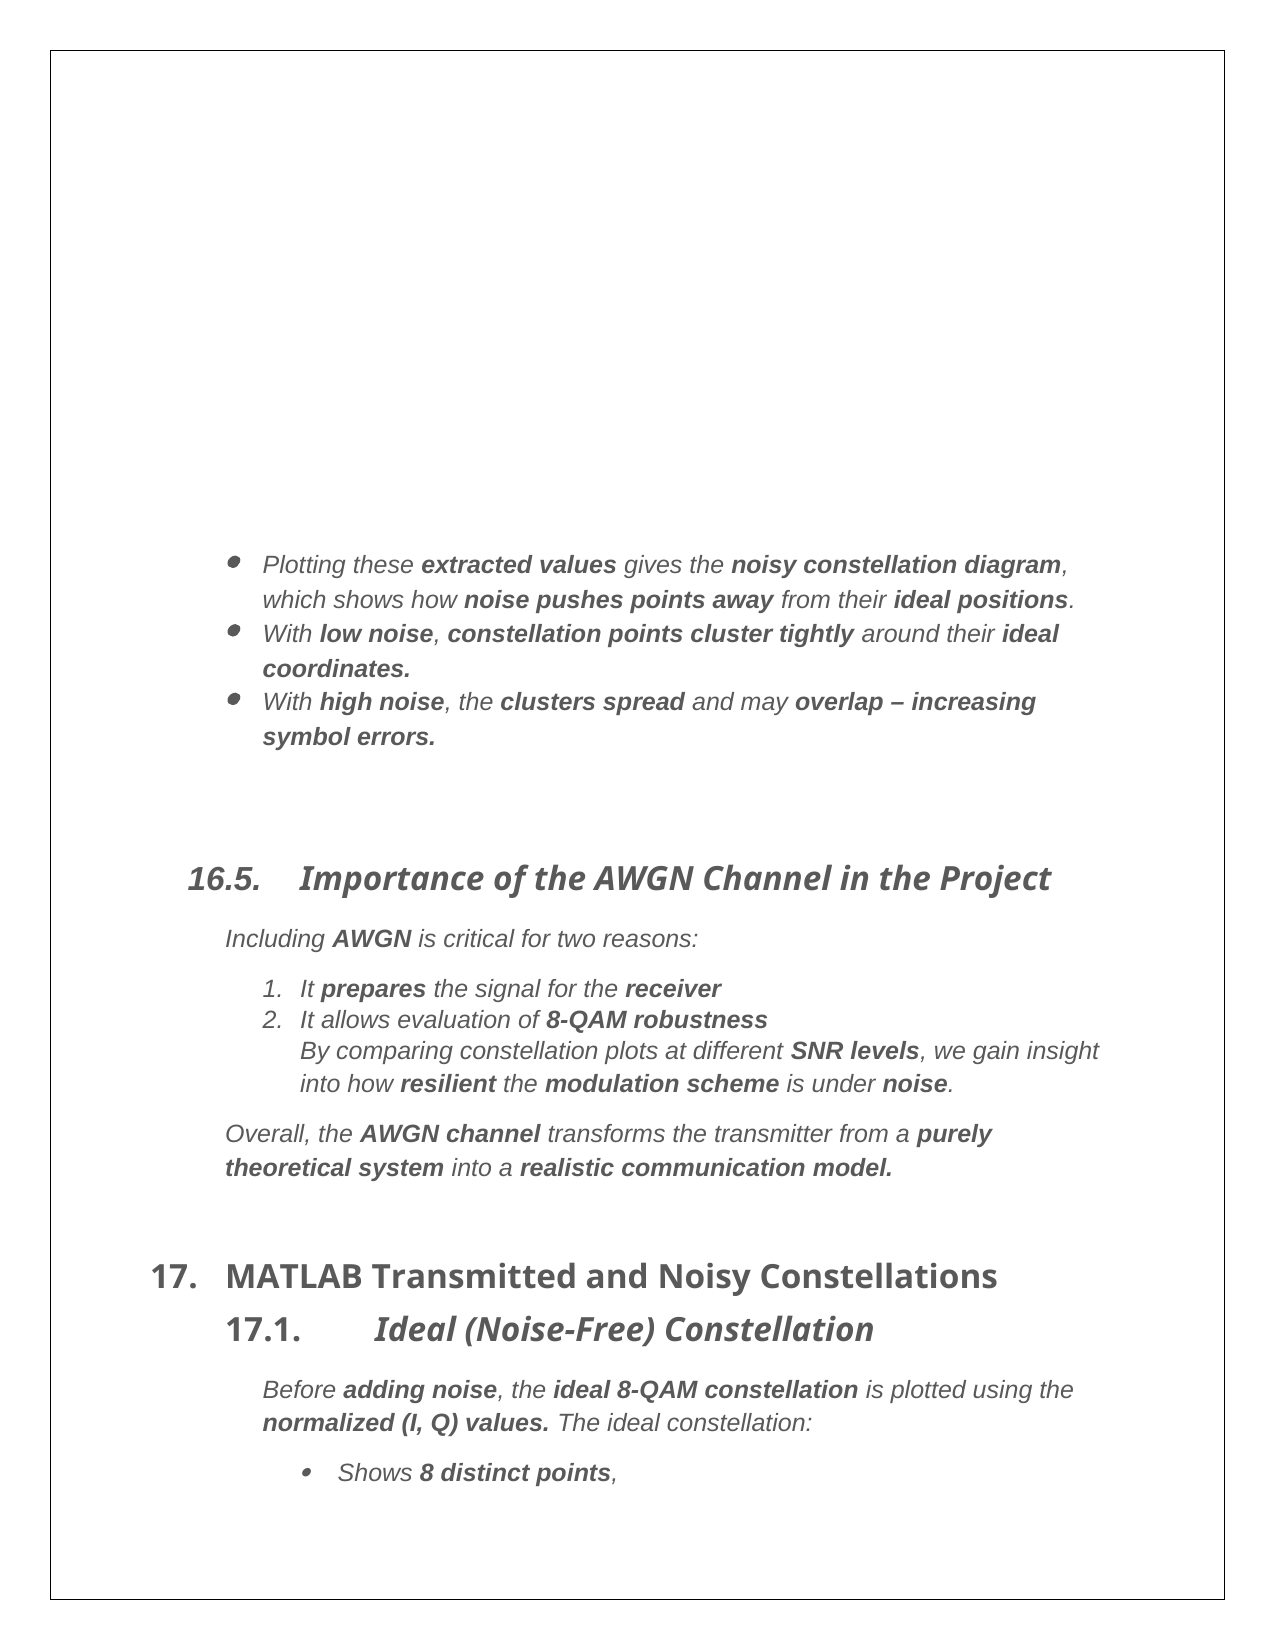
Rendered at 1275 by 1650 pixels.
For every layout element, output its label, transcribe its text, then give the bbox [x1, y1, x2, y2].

text Overall, the AWGN channel transforms the transmitter from a purely theoretical system into a realistic communication model. [225, 1119, 1125, 1182]
list MATLAB Transmitted and Noisy Constellations [150, 1253, 1125, 1298]
list Ideal (Noise-Free) Constellation [225, 1305, 1125, 1351]
text Including AWGN is critical for two reasons: [225, 924, 1125, 953]
text Before adding noise, the ideal 8-QAM constellation is plotted using the normalized (I, Q) values. The ideal constellation: [262, 1375, 1125, 1437]
list By comparing constellation plots at different SNR levels, we gain insight into how resilient the modulation scheme is under noise. [300, 1036, 1125, 1098]
list Shows 8 distinct points, [300, 1458, 1125, 1487]
list It prepares the signal for the receiver [262, 974, 1125, 1003]
list With low noise, constellation points cluster tightly around their ideal coordinates. [225, 618, 1125, 682]
list It allows evaluation of 8-QAM robustness [262, 1005, 1125, 1034]
list Importance of the AWGN Channel in the Project [187, 855, 1125, 900]
list Plotting these extracted values gives the noisy constellation diagram, which shows how noise pushes points away from their ideal positions. [225, 550, 1125, 614]
list With high noise, the clusters spread and may overlap – increasing symbol errors. [225, 687, 1125, 751]
